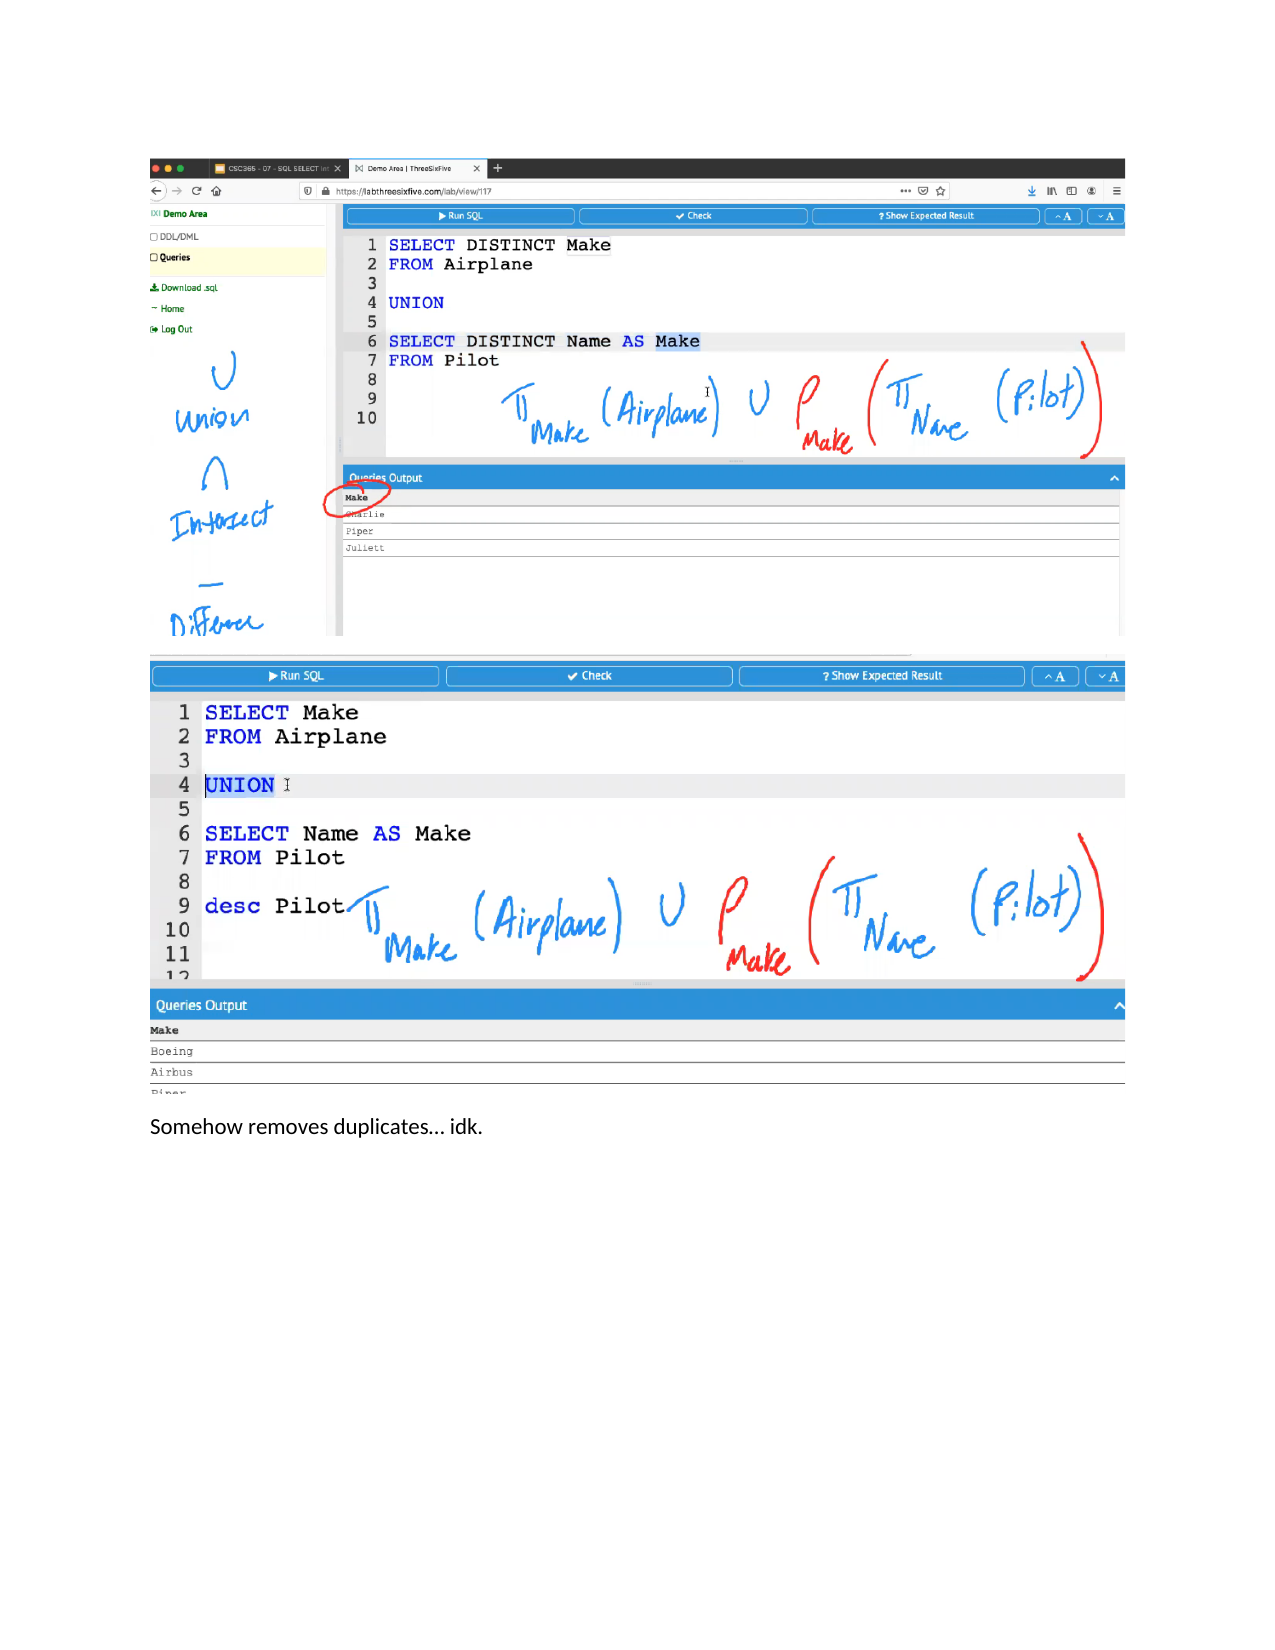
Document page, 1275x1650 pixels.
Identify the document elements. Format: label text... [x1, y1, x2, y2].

text Somehow removes duplicates… idk. [150, 1112, 1125, 1140]
picture [150, 654, 1125, 1094]
picture [150, 150, 1125, 636]
